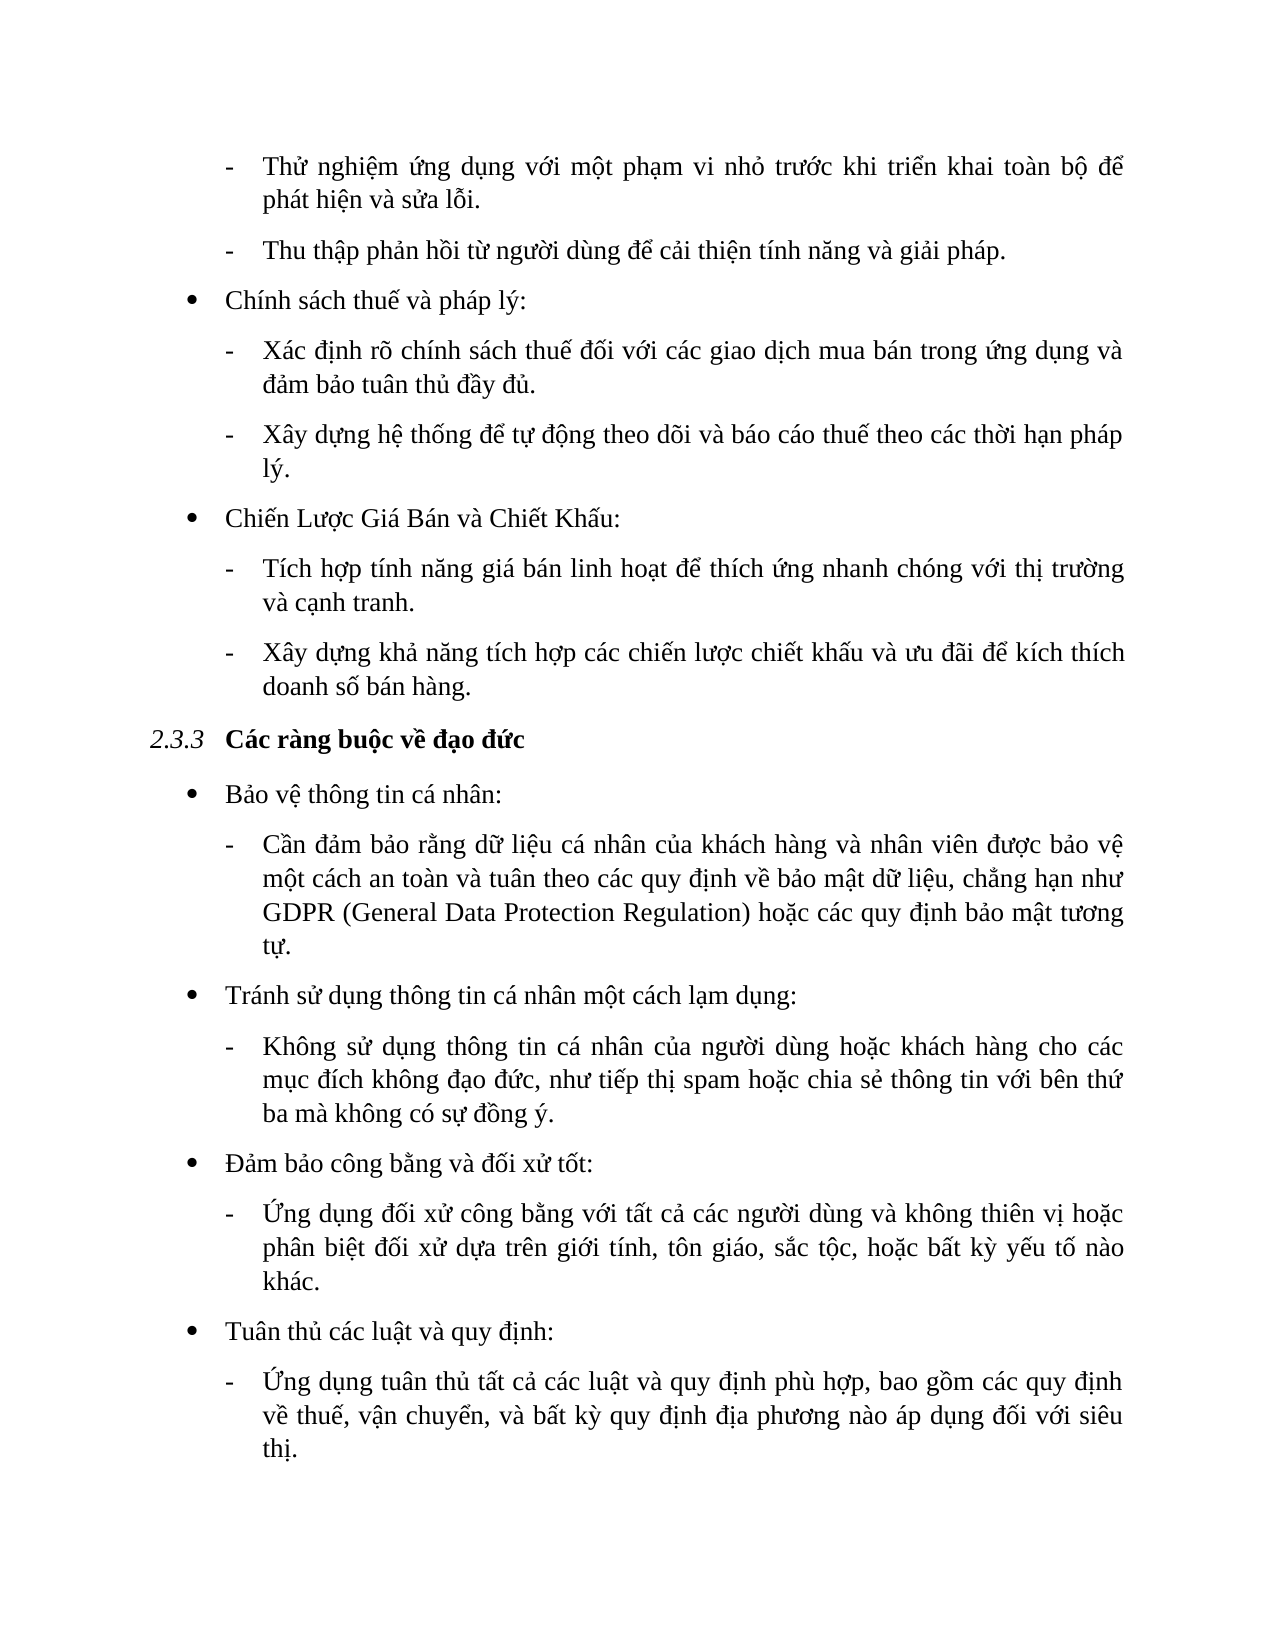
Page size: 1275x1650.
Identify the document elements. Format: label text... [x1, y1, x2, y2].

list Tích hợp tính năng giá bán linh hoạt để thích ứng nhanh chóng với thị trường và cạnh tranh. [225, 552, 1125, 617]
subtitle Các ràng buộc về đạo đức [150, 728, 1125, 753]
list Xây dựng hệ thống để tự động theo dõi và báo cáo thuế theo các thời hạn pháp lý. [225, 418, 1125, 483]
list Cần đảm bảo rằng dữ liệu cá nhân của khách hàng và nhân viên được bảo vệ một cách an toàn và tuân theo các quy định về bảo mật dữ liệu, chẳng hạn như GDPR (General Data Protection Regulation) hoặc các quy định bảo mật tương tự. [225, 828, 1125, 960]
list Chính sách thuế và pháp lý: [187, 284, 1125, 315]
list Xác định rõ chính sách thuế đối với các giao dịch mua bán trong ứng dụng và đảm bảo tuân thủ đầy đủ. [225, 334, 1125, 399]
list Ứng dụng đối xử công bằng với tất cả các người dùng và không thiên vị hoặc phân biệt đối xử dựa trên giới tính, tôn giáo, sắc tộc, hoặc bất kỳ yếu tố nào khác. [225, 1197, 1125, 1296]
list Thu thập phản hồi từ người dùng để cải thiện tính năng và giải pháp. [225, 234, 1125, 265]
list Chiến Lược Giá Bán và Chiết Khấu: [187, 502, 1125, 533]
list Tránh sử dụng thông tin cá nhân một cách lạm dụng: [187, 979, 1125, 1011]
list Thử nghiệm ứng dụng với một phạm vi nhỏ trước khi triển khai toàn bộ để phát hiện và sửa lỗi. [225, 150, 1125, 215]
list Đảm bảo công bằng và đối xử tốt: [187, 1147, 1125, 1178]
list Ứng dụng tuân thủ tất cả các luật và quy định phù hợp, bao gồm các quy định về thuế, vận chuyển, và bất kỳ quy định địa phương nào áp dụng đối với siêu thị. [225, 1365, 1125, 1463]
list Tuân thủ các luật và quy định: [187, 1315, 1125, 1346]
list Xây dựng khả năng tích hợp các chiến lược chiết khấu và ưu đãi để kích thích doanh số bán hàng. [225, 636, 1125, 701]
list Không sử dụng thông tin cá nhân của người dùng hoặc khách hàng cho các mục đích không đạo đức, như tiếp thị spam hoặc chia sẻ thông tin với bên thứ ba mà không có sự đồng ý. [225, 1030, 1125, 1128]
list Bảo vệ thông tin cá nhân: [187, 778, 1125, 809]
